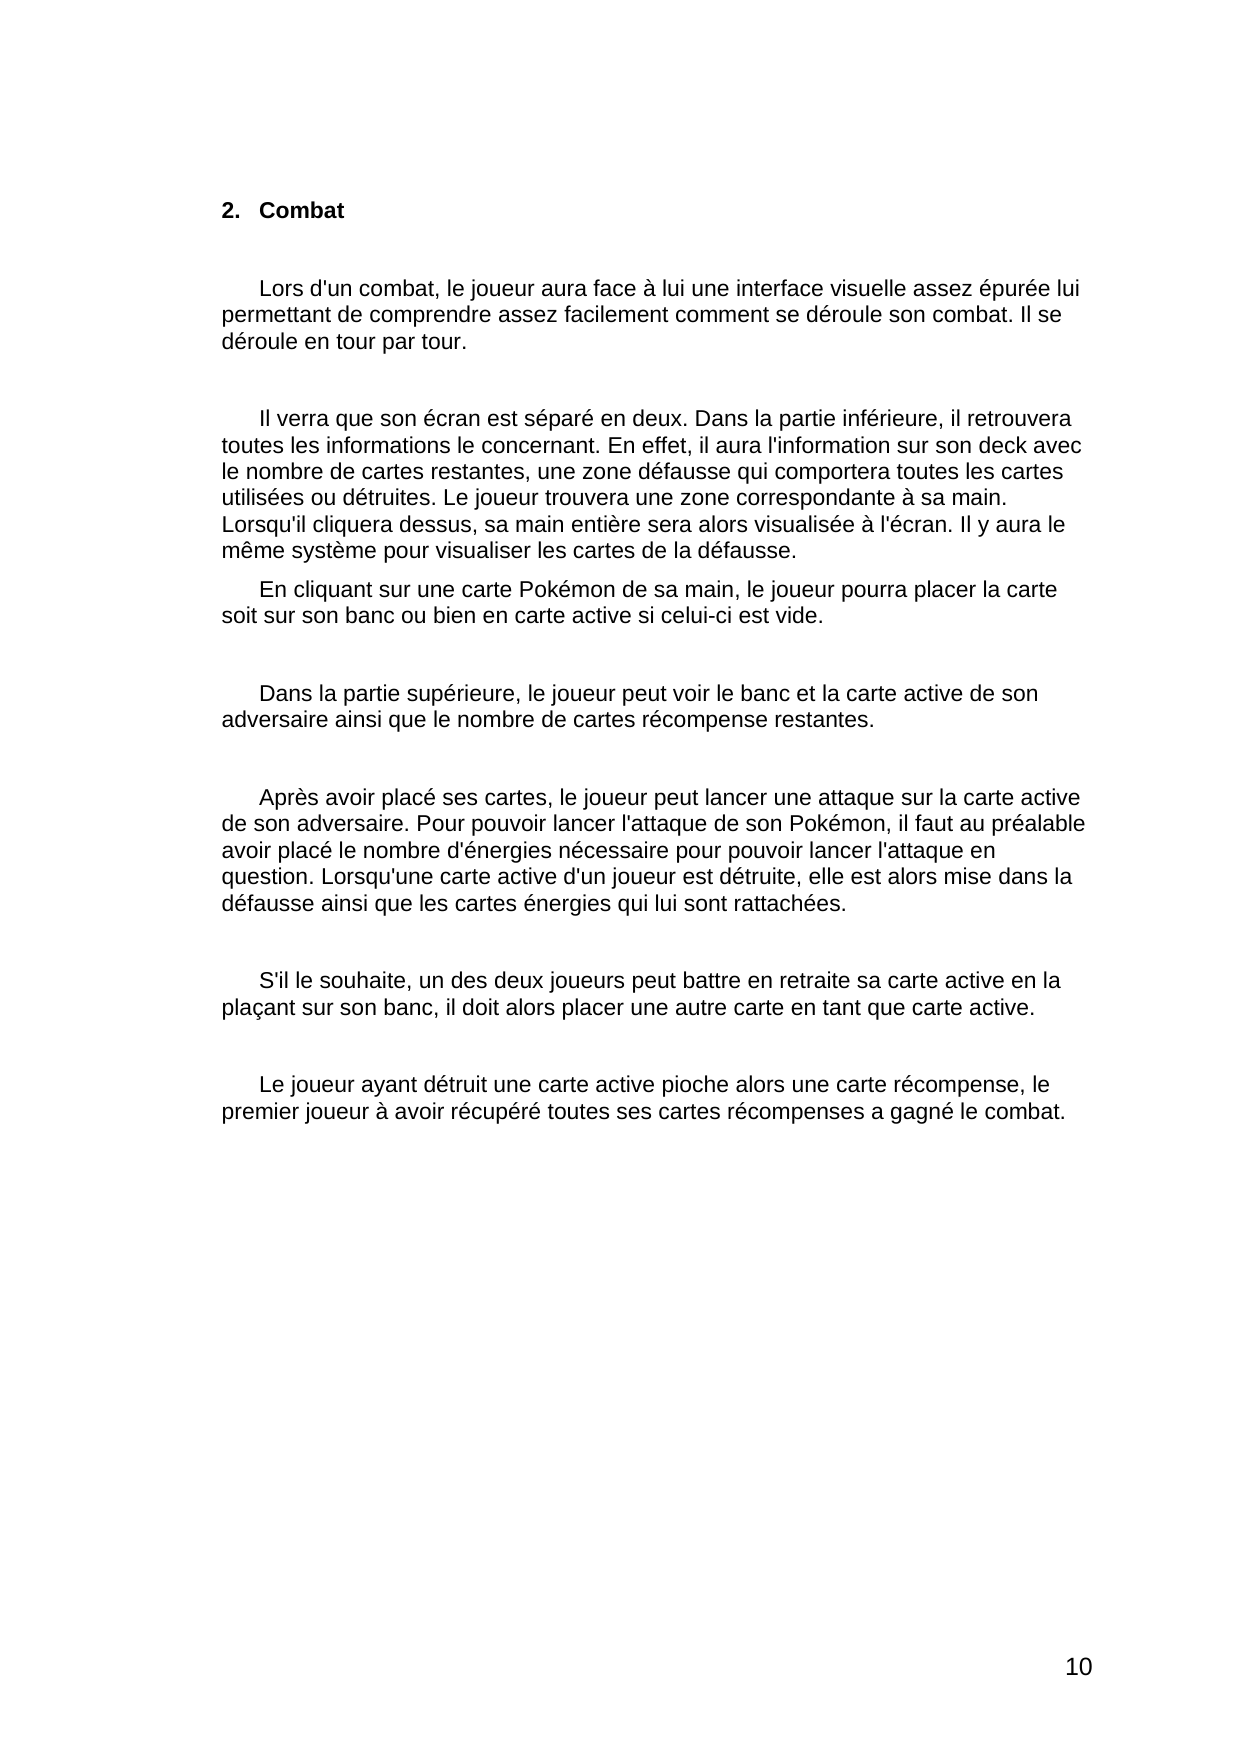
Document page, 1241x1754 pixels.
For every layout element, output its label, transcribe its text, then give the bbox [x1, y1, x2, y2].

text Il verra que son écran est séparé en deux. Dans la partie inférieure, il retrouvera toutes les informations le concernant. En effet, il aura l'information sur son deck avec le nombre de cartes restantes, une zone défausse qui comportera toutes les cartes utilisées ou détruites. Le joueur trouvera une zone correspondante à sa main. Lorsqu'il cliquera dessus, sa main entière sera alors visualisée à l'écran. Il y aura le même système pour visualiser les cartes de la défausse. [221, 405, 1093, 563]
text Le joueur ayant détruit une carte active pioche alors une carte récompense, le premier joueur à avoir récupéré toutes ses cartes récompenses a gagné le combat. [221, 1071, 1093, 1124]
text S'il le souhaite, un des deux joueurs peut battre en retraite sa carte active en la plaçant sur son banc, il doit alors placer une autre carte en tant que carte active. [221, 967, 1093, 1020]
text Dans la partie supérieure, le joueur peut voir le banc et la carte active de son adversaire ainsi que le nombre de cartes récompense restantes. [221, 680, 1093, 733]
text En cliquant sur une carte Pokémon de sa main, le joueur pourra placer la carte soit sur son banc ou bien en carte active si celui-ci est vide. [221, 576, 1093, 629]
text Après avoir placé ses cartes, le joueur peut lancer une attaque sur la carte active de son adversaire. Pour pouvoir lancer l'attaque de son Pokémon, il faut au préalable avoir placé le nombre d'énergies nécessaire pour pouvoir lancer l'attaque en question. Lorsqu'une carte active d'un joueur est détruite, elle est alors mise dans la défausse ainsi que les cartes énergies qui lui sont rattachées. [221, 784, 1093, 916]
subtitle Combat [221, 197, 1093, 223]
text Lors d'un combat, le joueur aura face à lui une interface visuelle assez épurée lui permettant de comprendre assez facilement comment se déroule son combat. Il se déroule en tour par tour. [221, 275, 1093, 354]
